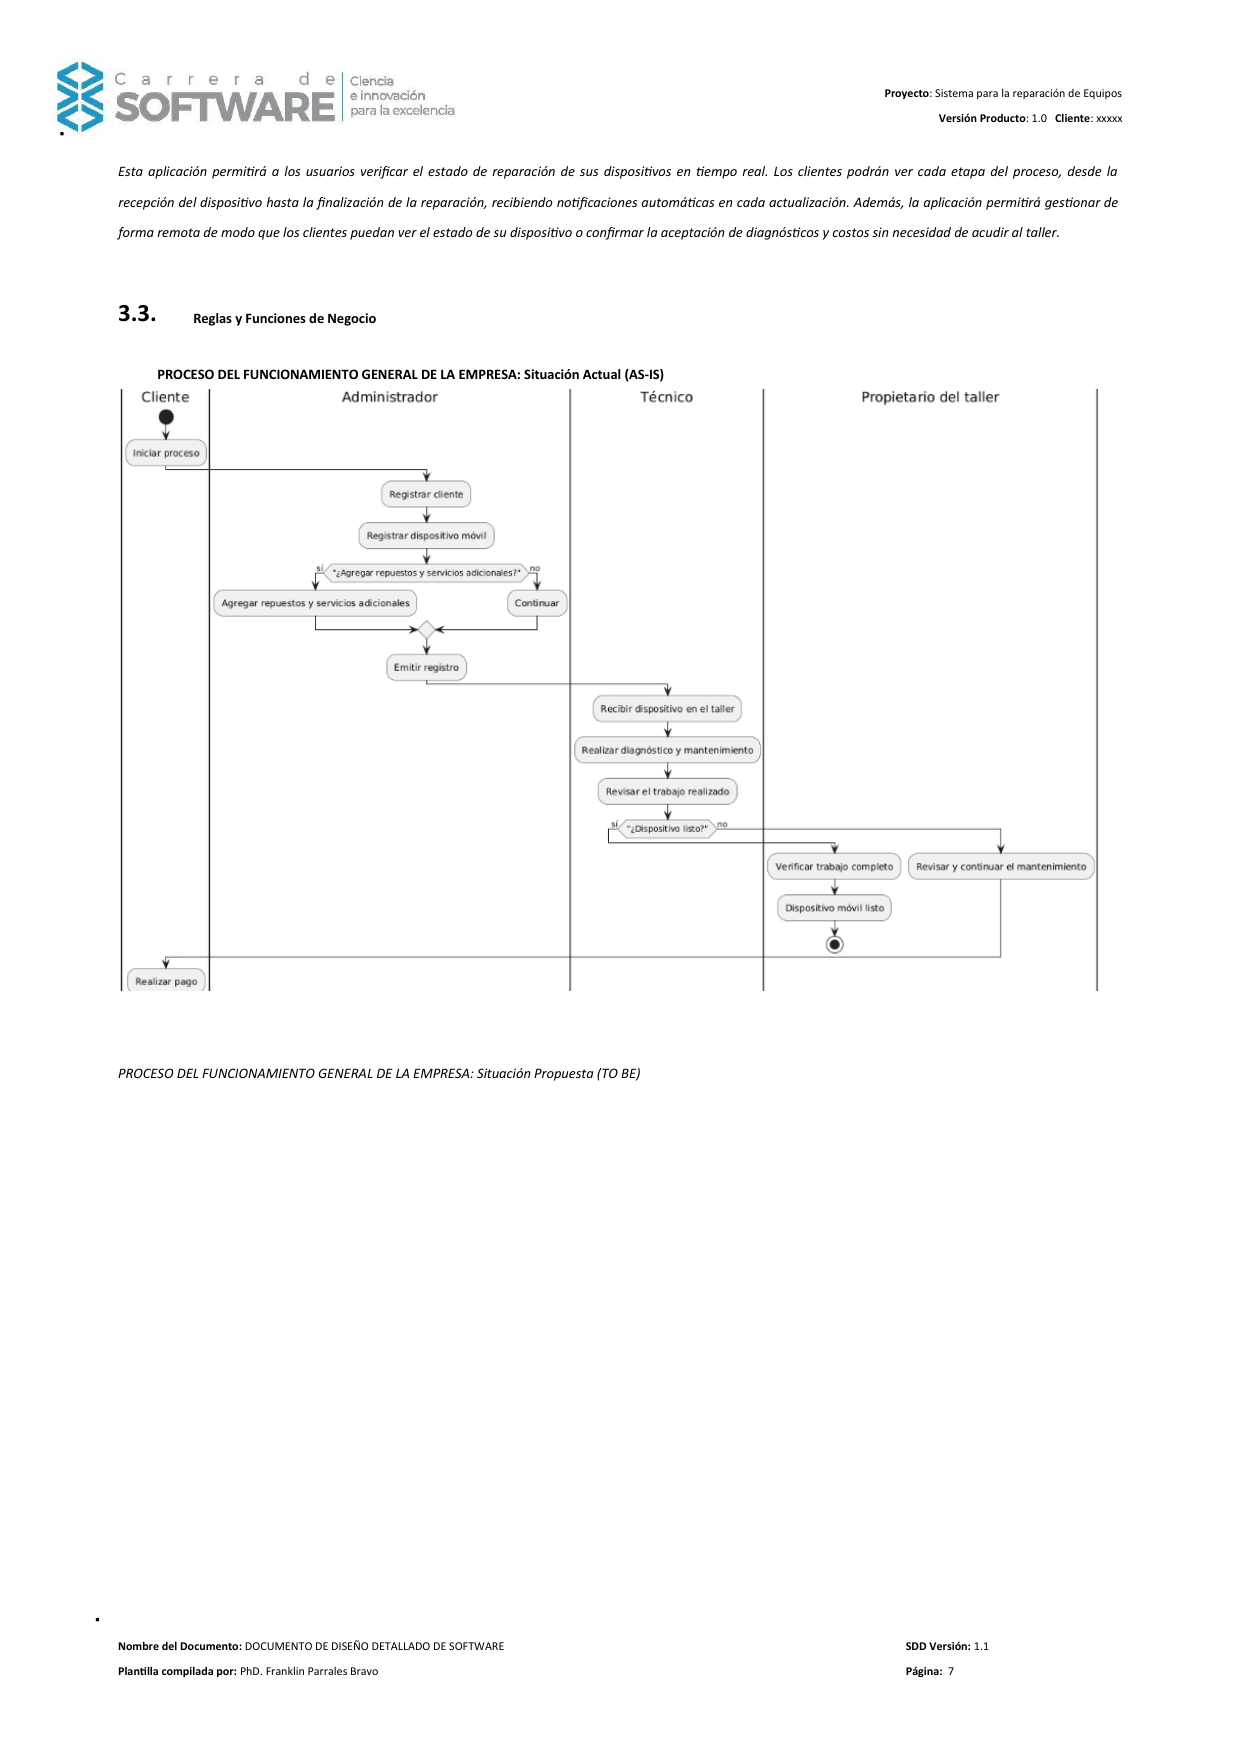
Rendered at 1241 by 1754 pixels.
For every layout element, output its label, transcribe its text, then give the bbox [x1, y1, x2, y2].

picture [46, 46, 461, 154]
text PROCESO DEL FUNCIONAMIENTO GENERAL DE LA EMPRESA: Situación Actual (AS-IS) [118, 353, 1122, 383]
text PROCESO DEL FUNCIONAMIENTO GENERAL DE LA EMPRESA: Situación Propuesta (TO BE) [118, 1052, 1122, 1082]
text Esta aplicación permitirá a los usuarios verificar el estado de reparación de sus dispositivos en tiempo real. Los clientes podrán ver cada etapa del proceso, desde la recepción del dispositivo hasta la finalización de la reparación, recibiendo notificaciones automáticas en cada actualización. Además, la aplicación permitirá gestionar de forma remota de modo que los clientes puedan ver el estado de su dispositivo o confirmar la aceptación de diagnósticos y costos sin necesidad de acudir al taller. [118, 150, 1122, 242]
picture [117, 389, 1101, 991]
list Reglas y Funciones de Negocio [118, 297, 1122, 328]
